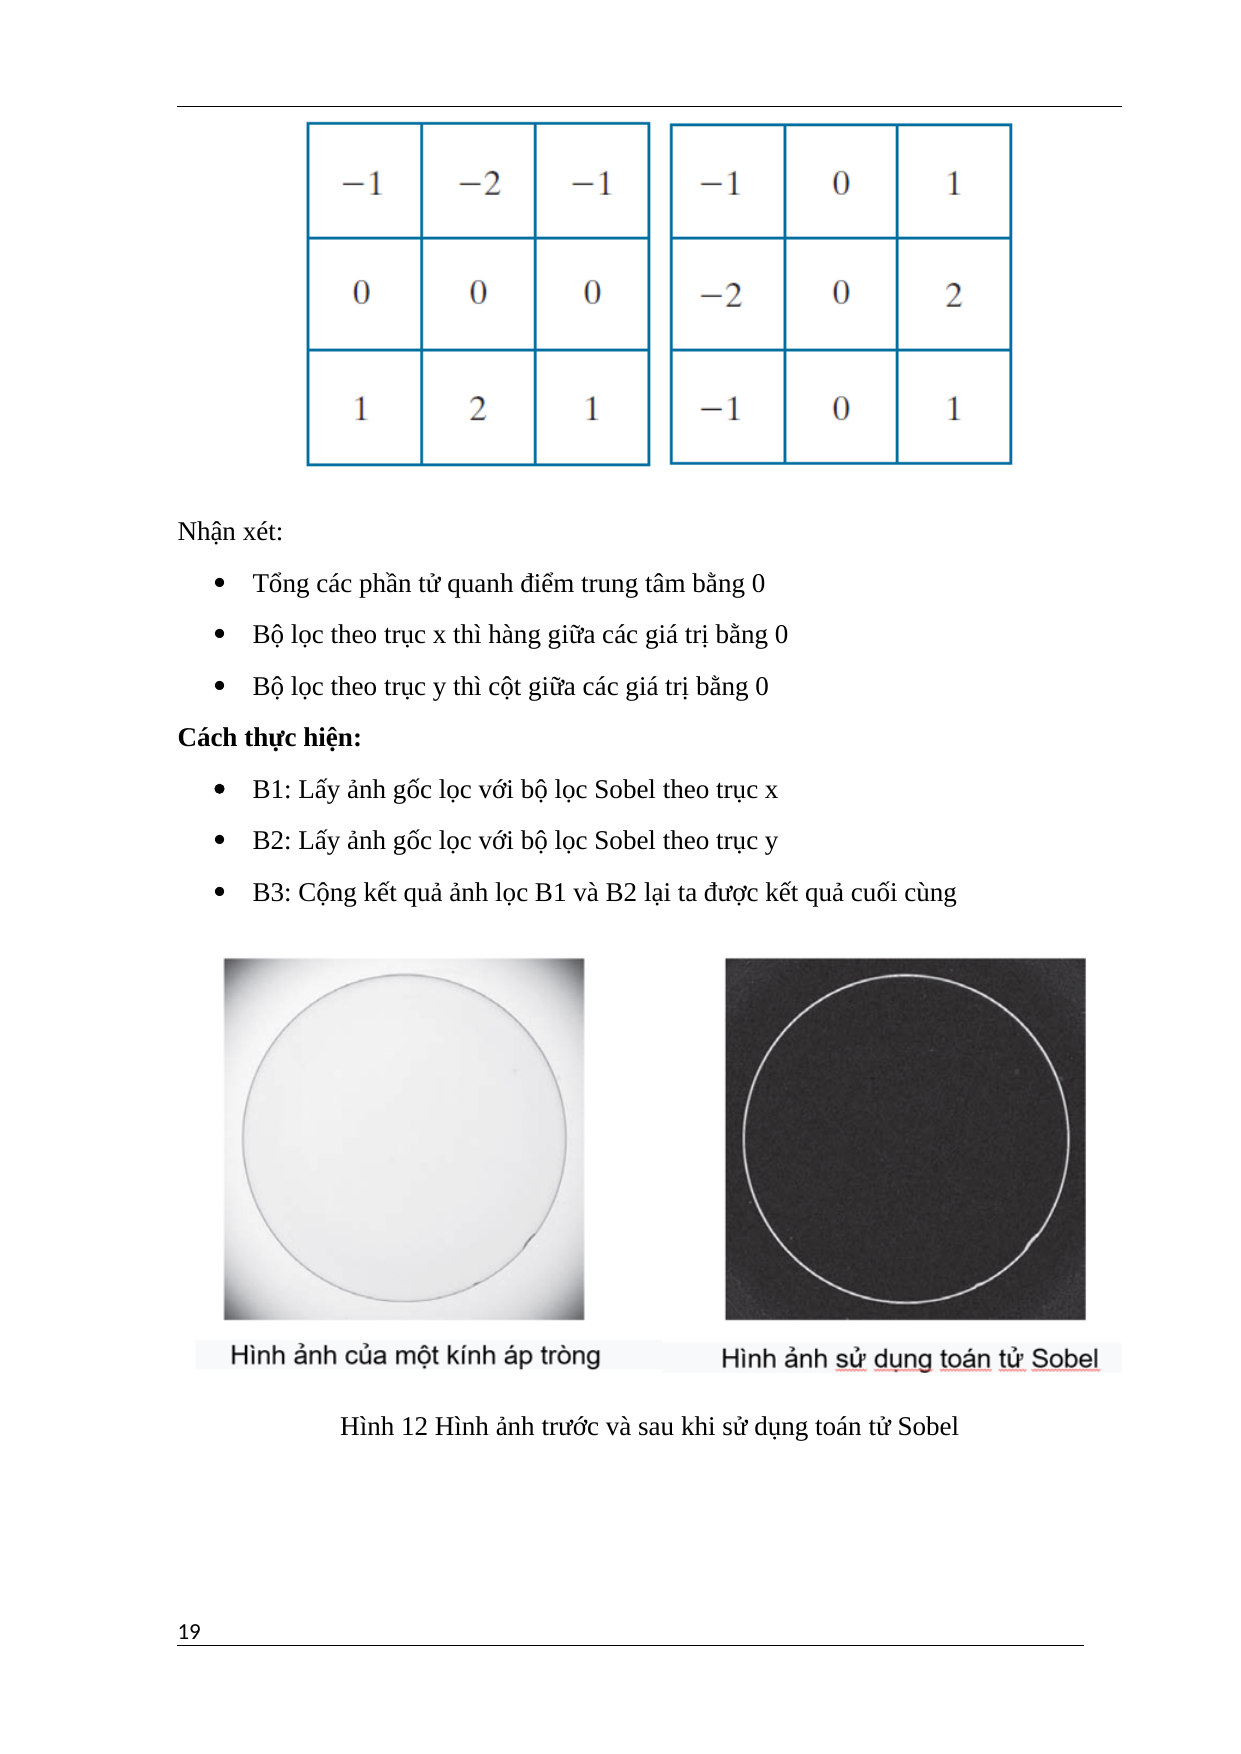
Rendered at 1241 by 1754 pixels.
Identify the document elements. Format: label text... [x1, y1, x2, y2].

text Nhận xét: [177, 516, 1122, 547]
picture [297, 118, 1018, 472]
list B3: Cộng kết quả ảnh lọc B1 và B2 lại ta được kết quả cuối cùng [215, 876, 1122, 907]
list Bộ lọc theo trục x thì hàng giữa các giá trị bằng 0 [215, 618, 1122, 650]
list B2: Lấy ảnh gốc lọc với bộ lọc Sobel theo trục y [215, 824, 1122, 856]
list B1: Lấy ảnh gốc lọc với bộ lọc Sobel theo trục x [215, 773, 1122, 804]
list Tổng các phần tử quanh điểm trung tâm bằng 0 [215, 567, 1122, 598]
picture [177, 927, 1123, 1392]
text Cách thực hiện: [177, 722, 1122, 753]
list Bộ lọc theo trục y thì cột giữa các giá trị bằng 0 [215, 670, 1122, 701]
